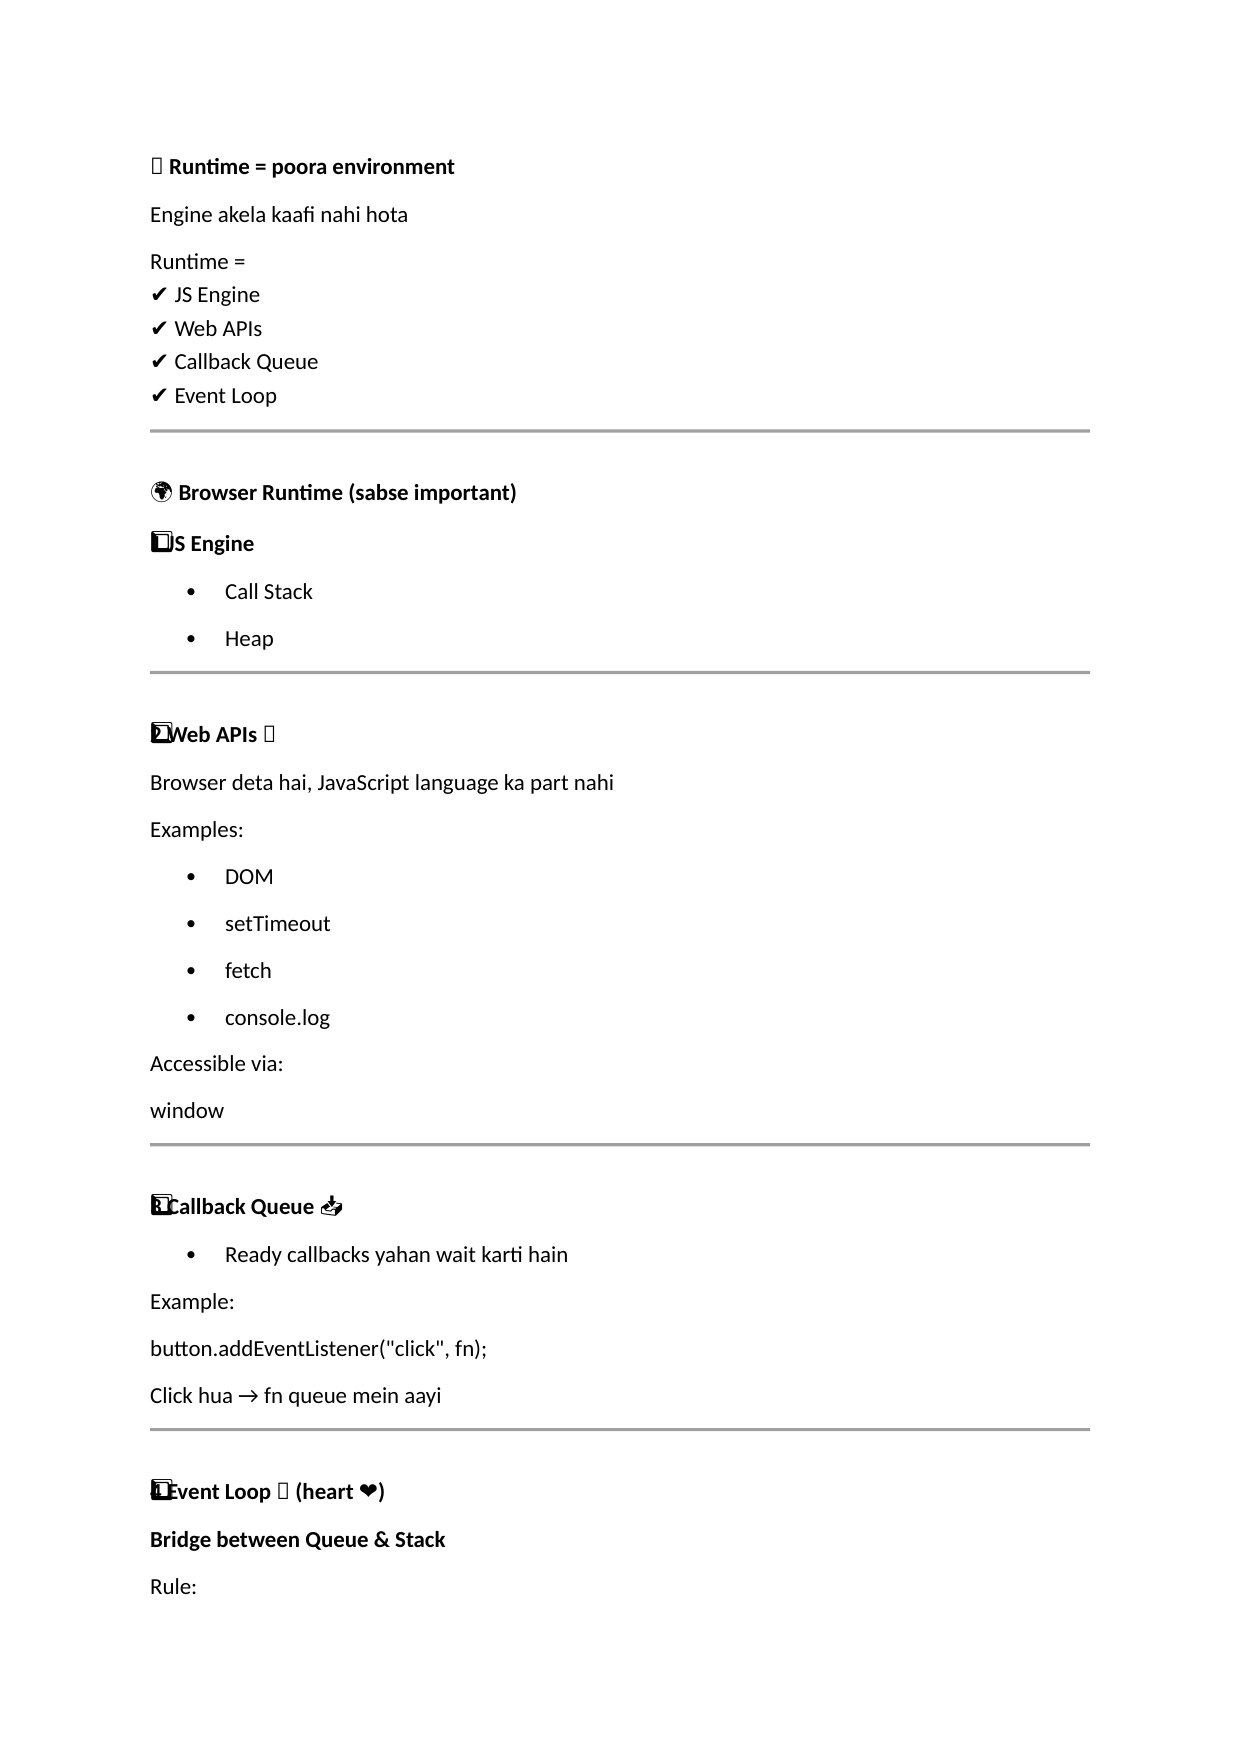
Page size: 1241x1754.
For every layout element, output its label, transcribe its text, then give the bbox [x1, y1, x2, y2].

text Browser deta hai, JavaScript language ka part nahi [150, 768, 1090, 796]
text Example: [150, 1287, 1090, 1315]
text button.addEventListener("click", fn); [150, 1334, 1090, 1362]
text 3️⃣ Callback Queue 📥 [150, 1190, 1090, 1221]
text 🔹 Runtime = poora environment [150, 150, 1090, 181]
list Heap [187, 624, 1090, 652]
text 🌍 Browser Runtime (sabse important) [150, 476, 1090, 508]
text Engine akela kaafi nahi hota [150, 200, 1090, 228]
list setTimeout [187, 909, 1090, 937]
list Ready callbacks yahan wait karti hain [187, 1241, 1090, 1268]
text Examples: [150, 815, 1090, 843]
text Runtime = ✔ JS Engine ✔ Web APIs ✔ Callback Queue ✔ Event Loop [150, 247, 1090, 410]
text Bridge between Queue & Stack [150, 1525, 1090, 1553]
text Rule: [150, 1572, 1090, 1600]
list DOM [187, 862, 1090, 890]
text Accessible via: [150, 1049, 1090, 1077]
text 1️⃣ JS Engine [150, 527, 1090, 558]
text Click hua → fn queue mein aayi [150, 1381, 1090, 1409]
list fetch [187, 956, 1090, 984]
text window [150, 1096, 1090, 1124]
list Call Stack [187, 577, 1090, 605]
list console.log [187, 1003, 1090, 1031]
text 4️⃣ Event Loop 🔁 (heart ❤️) [150, 1475, 1090, 1506]
text 2️⃣ Web APIs 🧩 [150, 718, 1090, 749]
